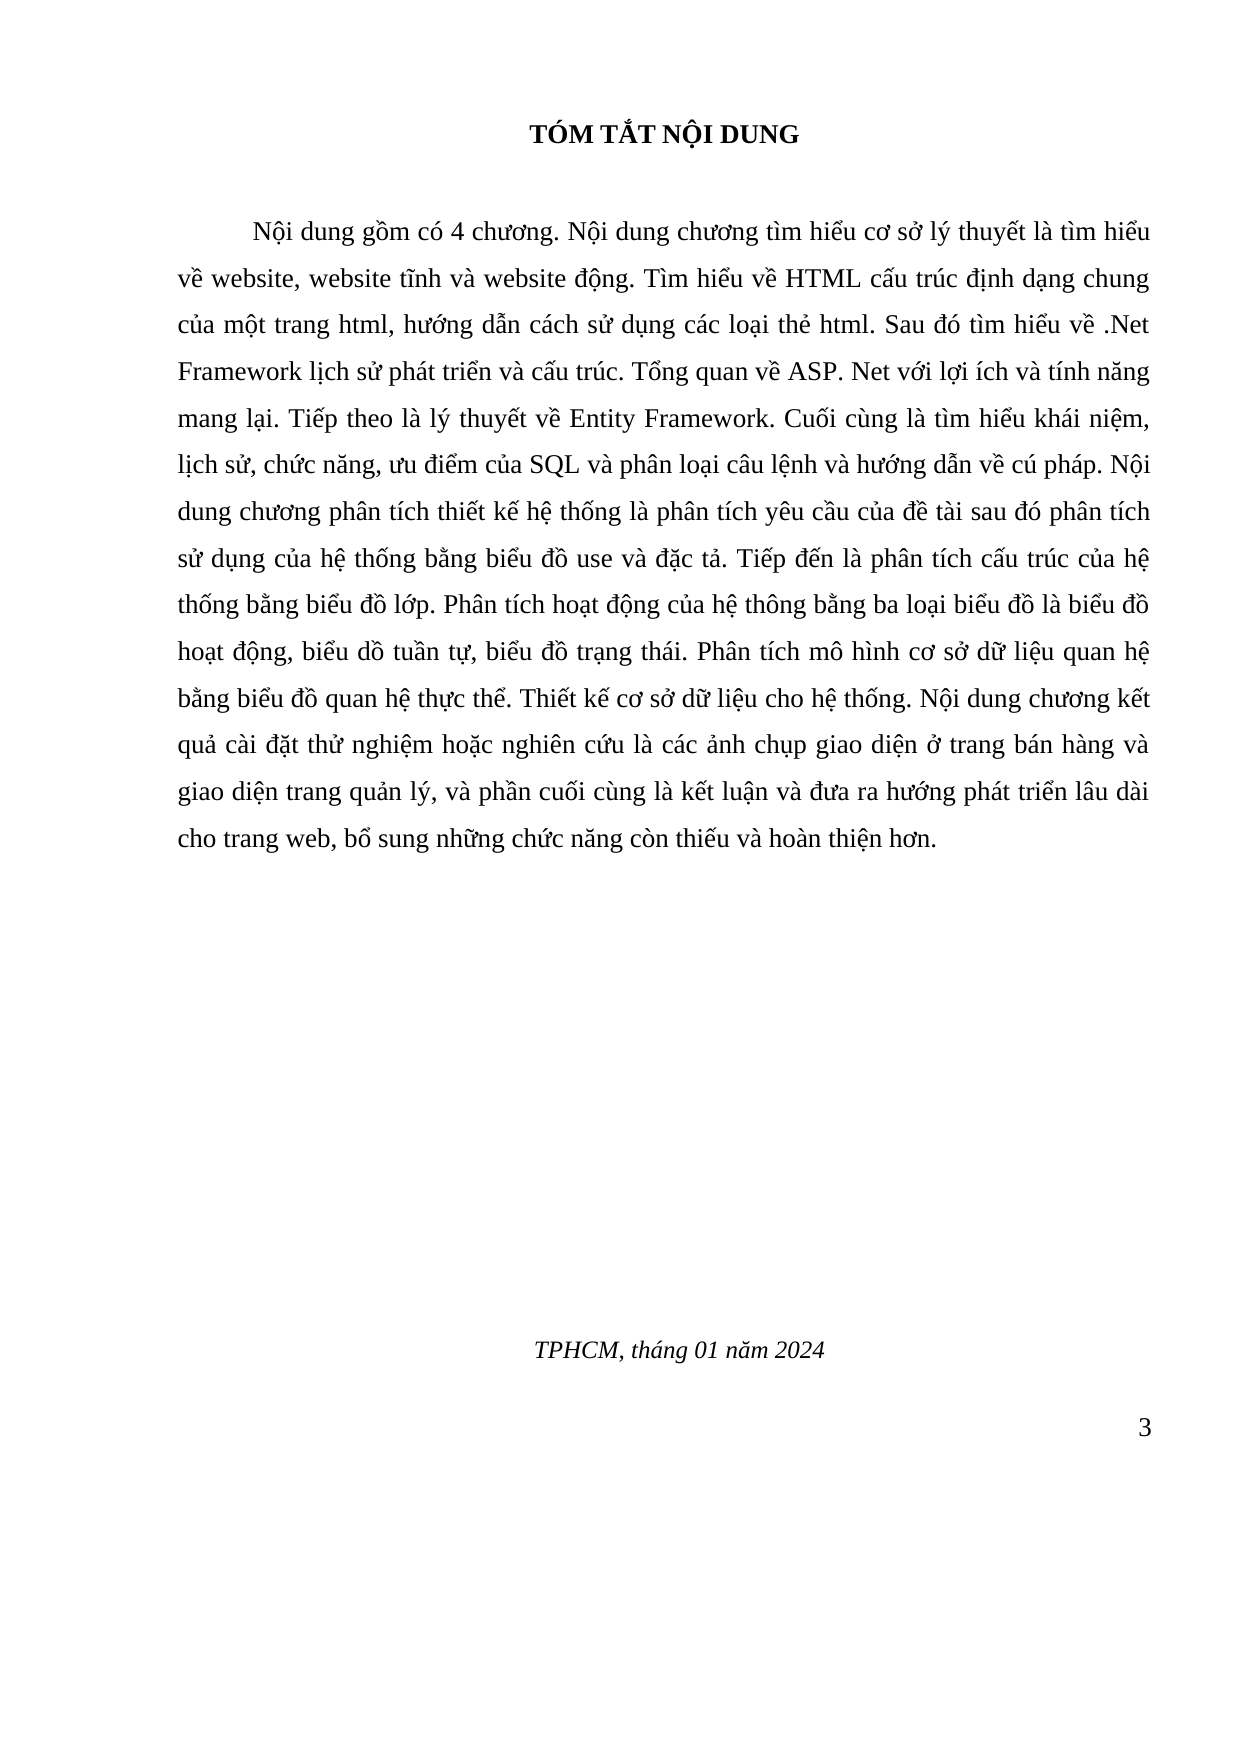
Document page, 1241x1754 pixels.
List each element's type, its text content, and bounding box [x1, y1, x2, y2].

subtitle TÓM TẮT NỘI DUNG [177, 118, 1152, 150]
text Nội dung gồm có 4 chương. Nội dung chương tìm hiểu cơ sở lý thuyết là tìm hiểu về website, website tĩnh và website động. Tìm hiểu về HTML cấu trúc định dạng chung của một trang html, hướng dẫn cách sử dụng các loại thẻ html. Sau đó tìm hiểu về .Net Framework lịch sử phát triển và cấu trúc. Tổng quan về ASP. Net với lợi ích và tính năng mang lại. Tiếp theo là lý thuyết về Entity Framework. Cuối cùng là tìm hiểu khái niệm, lịch sử, chức năng, ưu điểm của SQL và phân loại câu lệnh và hướng dẫn về cú pháp. Nội dung chương phân tích thiết kế hệ thống là phân tích yêu cầu của đề tài sau đó phân tích sử dụng của hệ thống bằng biểu đồ use và đặc tả. Tiếp đến là phân tích cấu trúc của hệ thống bằng biểu đồ lớp. Phân tích hoạt động của hệ thông bằng ba loại biểu đồ là biểu đồ hoạt động, biểu dồ tuần tự, biểu đồ trạng thái. Phân tích mô hình cơ sở dữ liệu quan hệ bằng biểu đồ quan hệ thực thể. Thiết kế cơ sở dữ liệu cho hệ thống. Nội dung chương kết quả cài đặt thử nghiệm hoặc nghiên cứu là các ảnh chụp giao diện ở trang bán hàng và giao diện trang quản lý, và phần cuối cùng là kết luận và đưa ra hướng phát triển lâu dài cho trang web, bổ sung những chức năng còn thiếu và hoàn thiện hơn. [177, 215, 1152, 853]
text TPHCM, tháng 01 năm 2024 [177, 1335, 1152, 1364]
